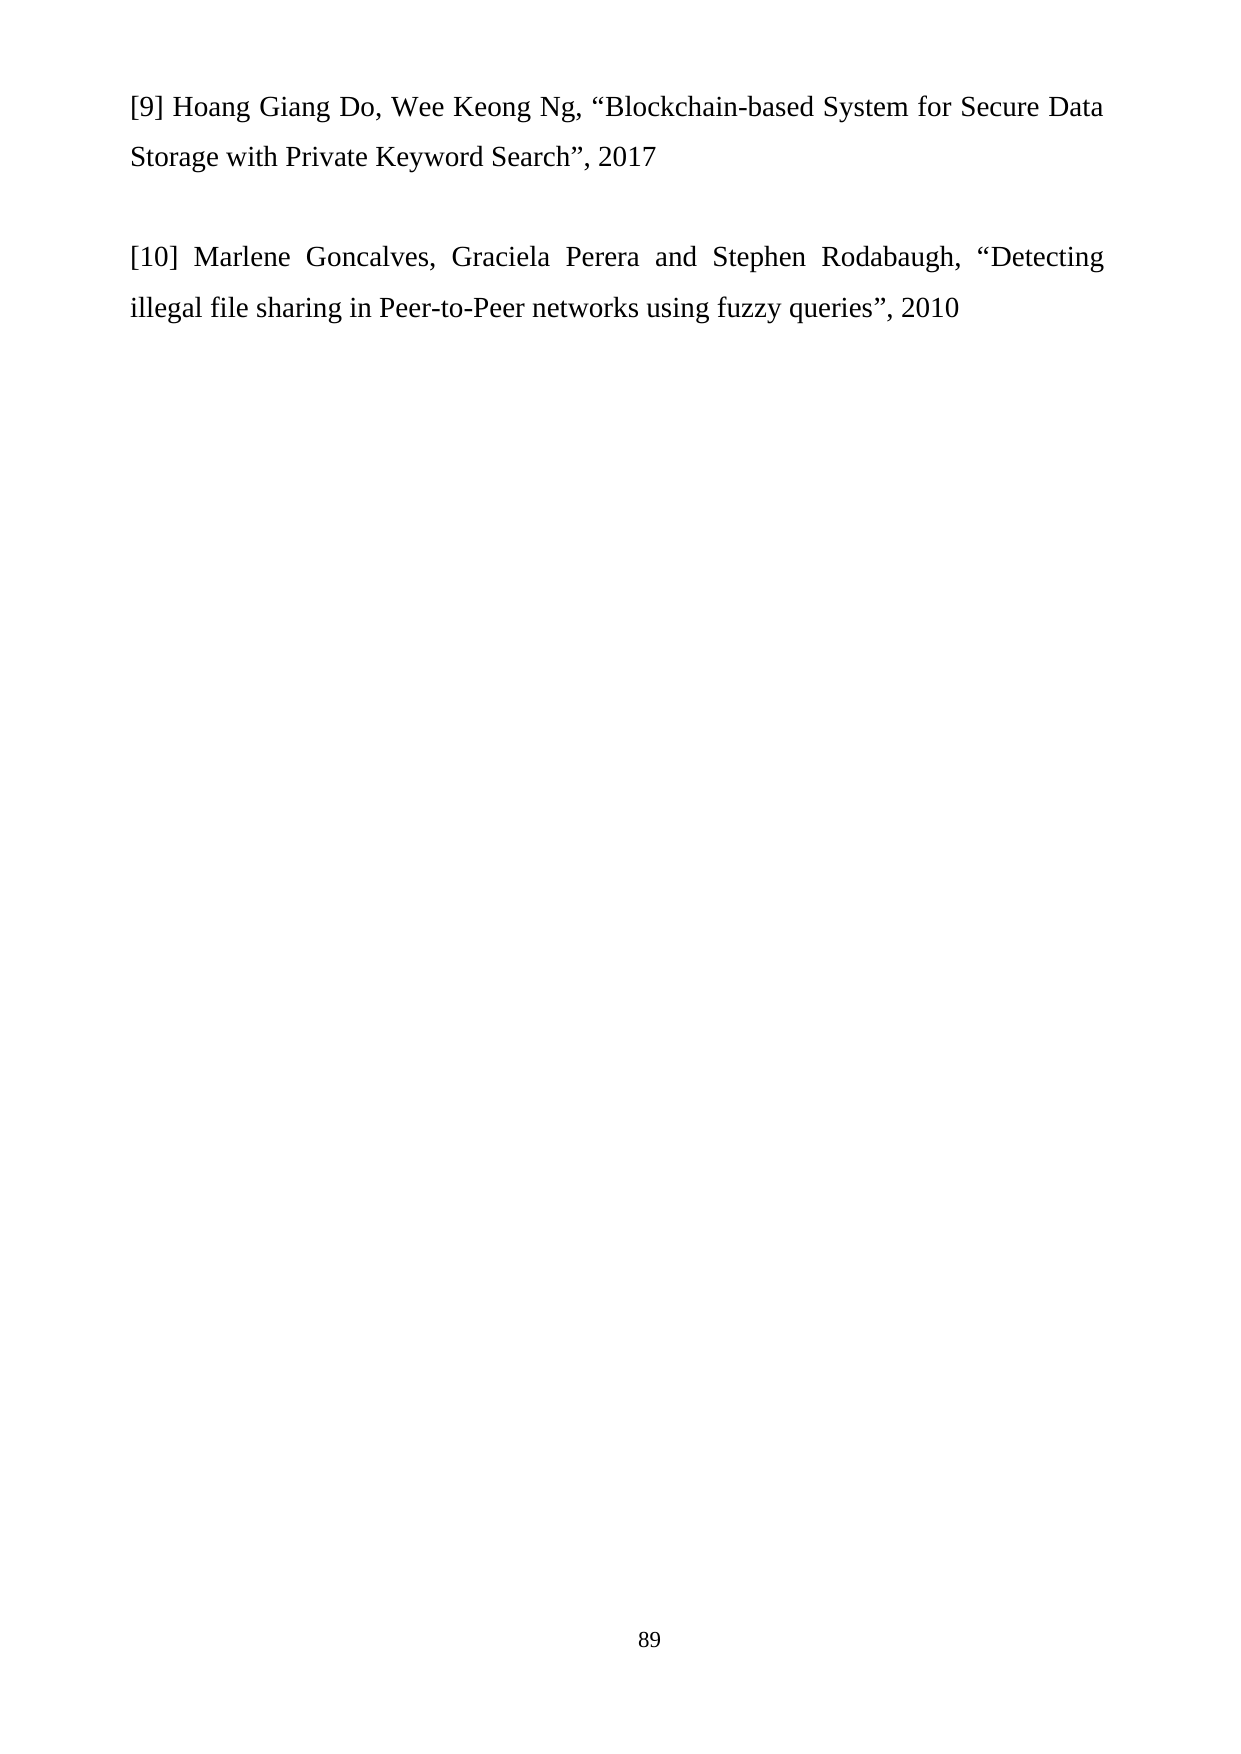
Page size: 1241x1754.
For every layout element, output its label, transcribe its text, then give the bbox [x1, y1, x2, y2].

list [10] Marlene Goncalves, Graciela Perera and Stephen Rodabaugh, “Detecting illegal file sharing in Peer-to-Peer networks using fuzzy queries”, 2010 [130, 239, 1104, 323]
text [9] Hoang Giang Do, Wee Keong Ng, “Blockchain-based System for Secure Data Storage with Private Keyword Search”, 2017 [130, 89, 1104, 172]
